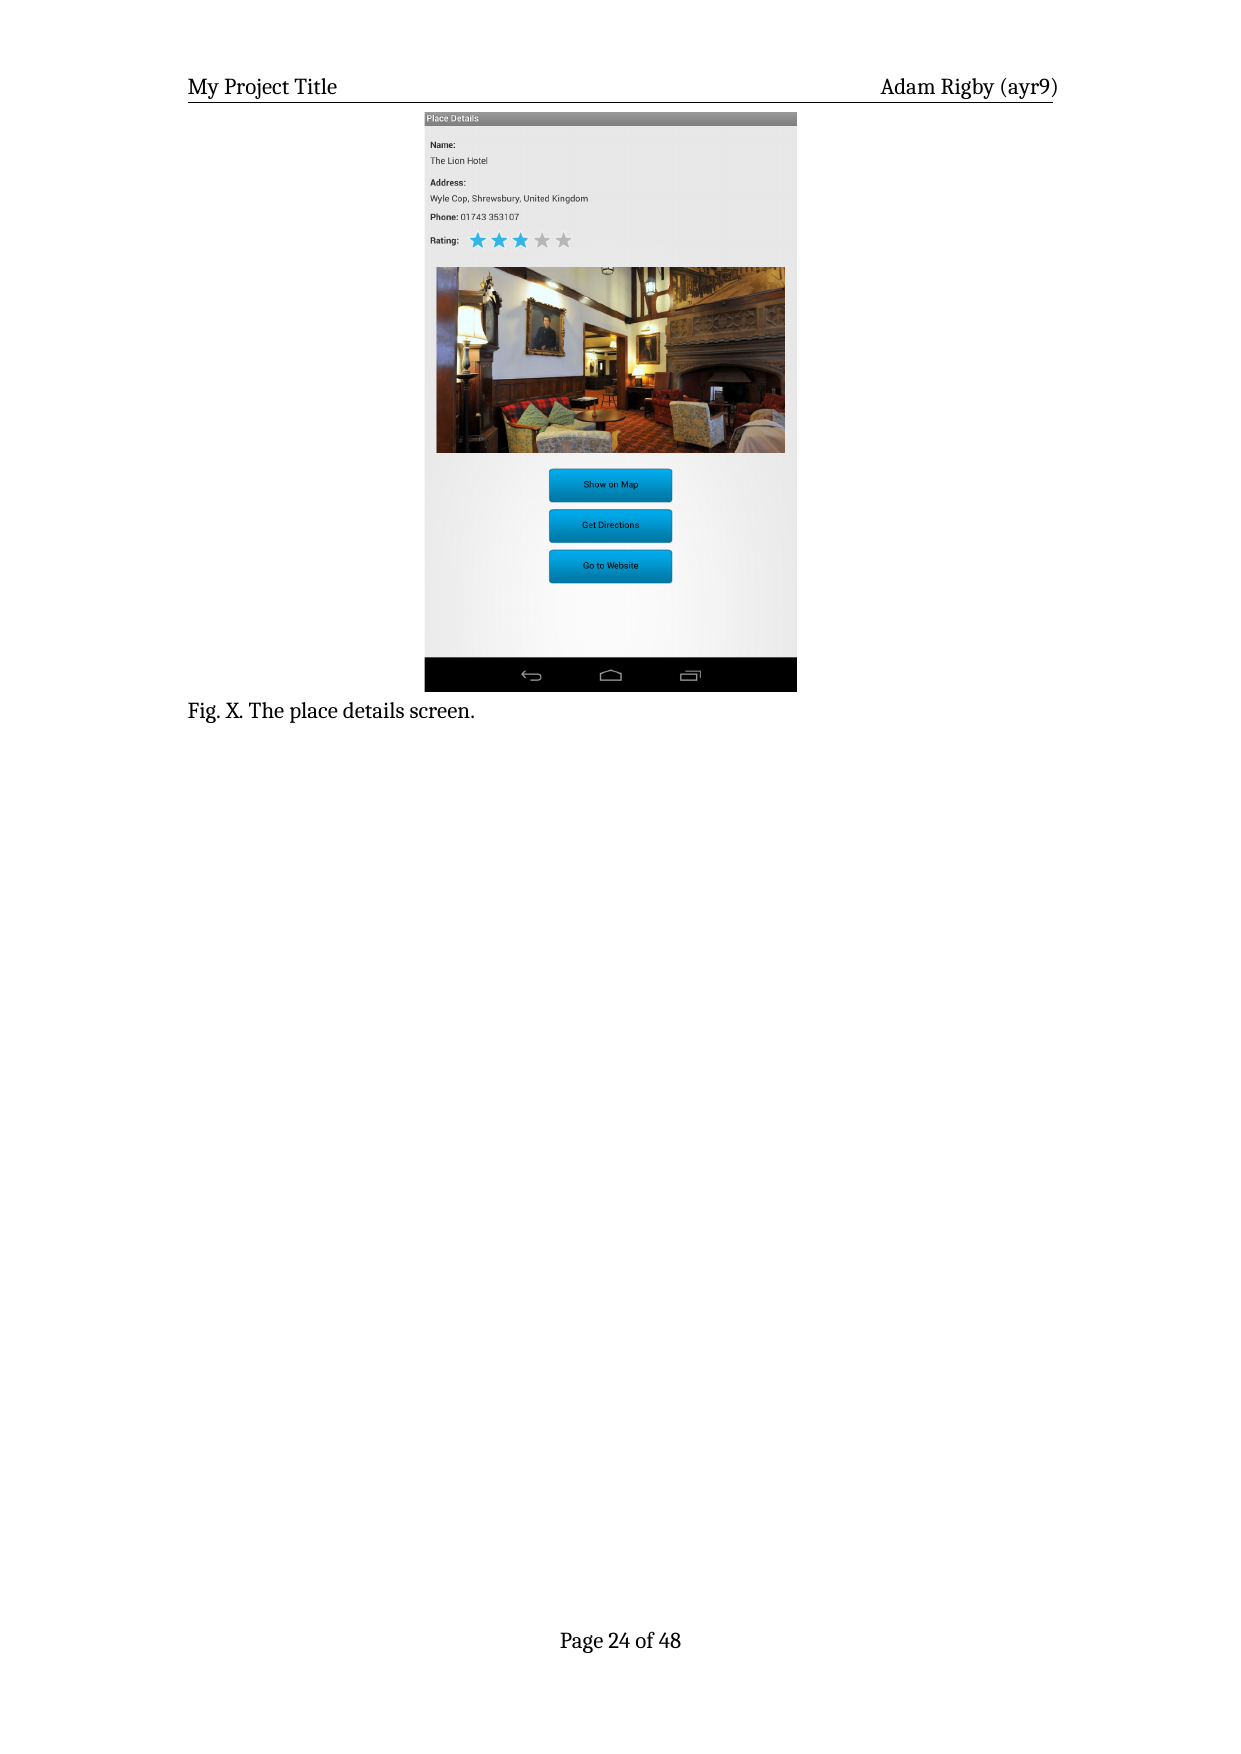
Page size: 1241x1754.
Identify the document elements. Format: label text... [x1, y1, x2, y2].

text Fig. X. The place details screen. [187, 698, 1053, 724]
picture [424, 112, 797, 692]
